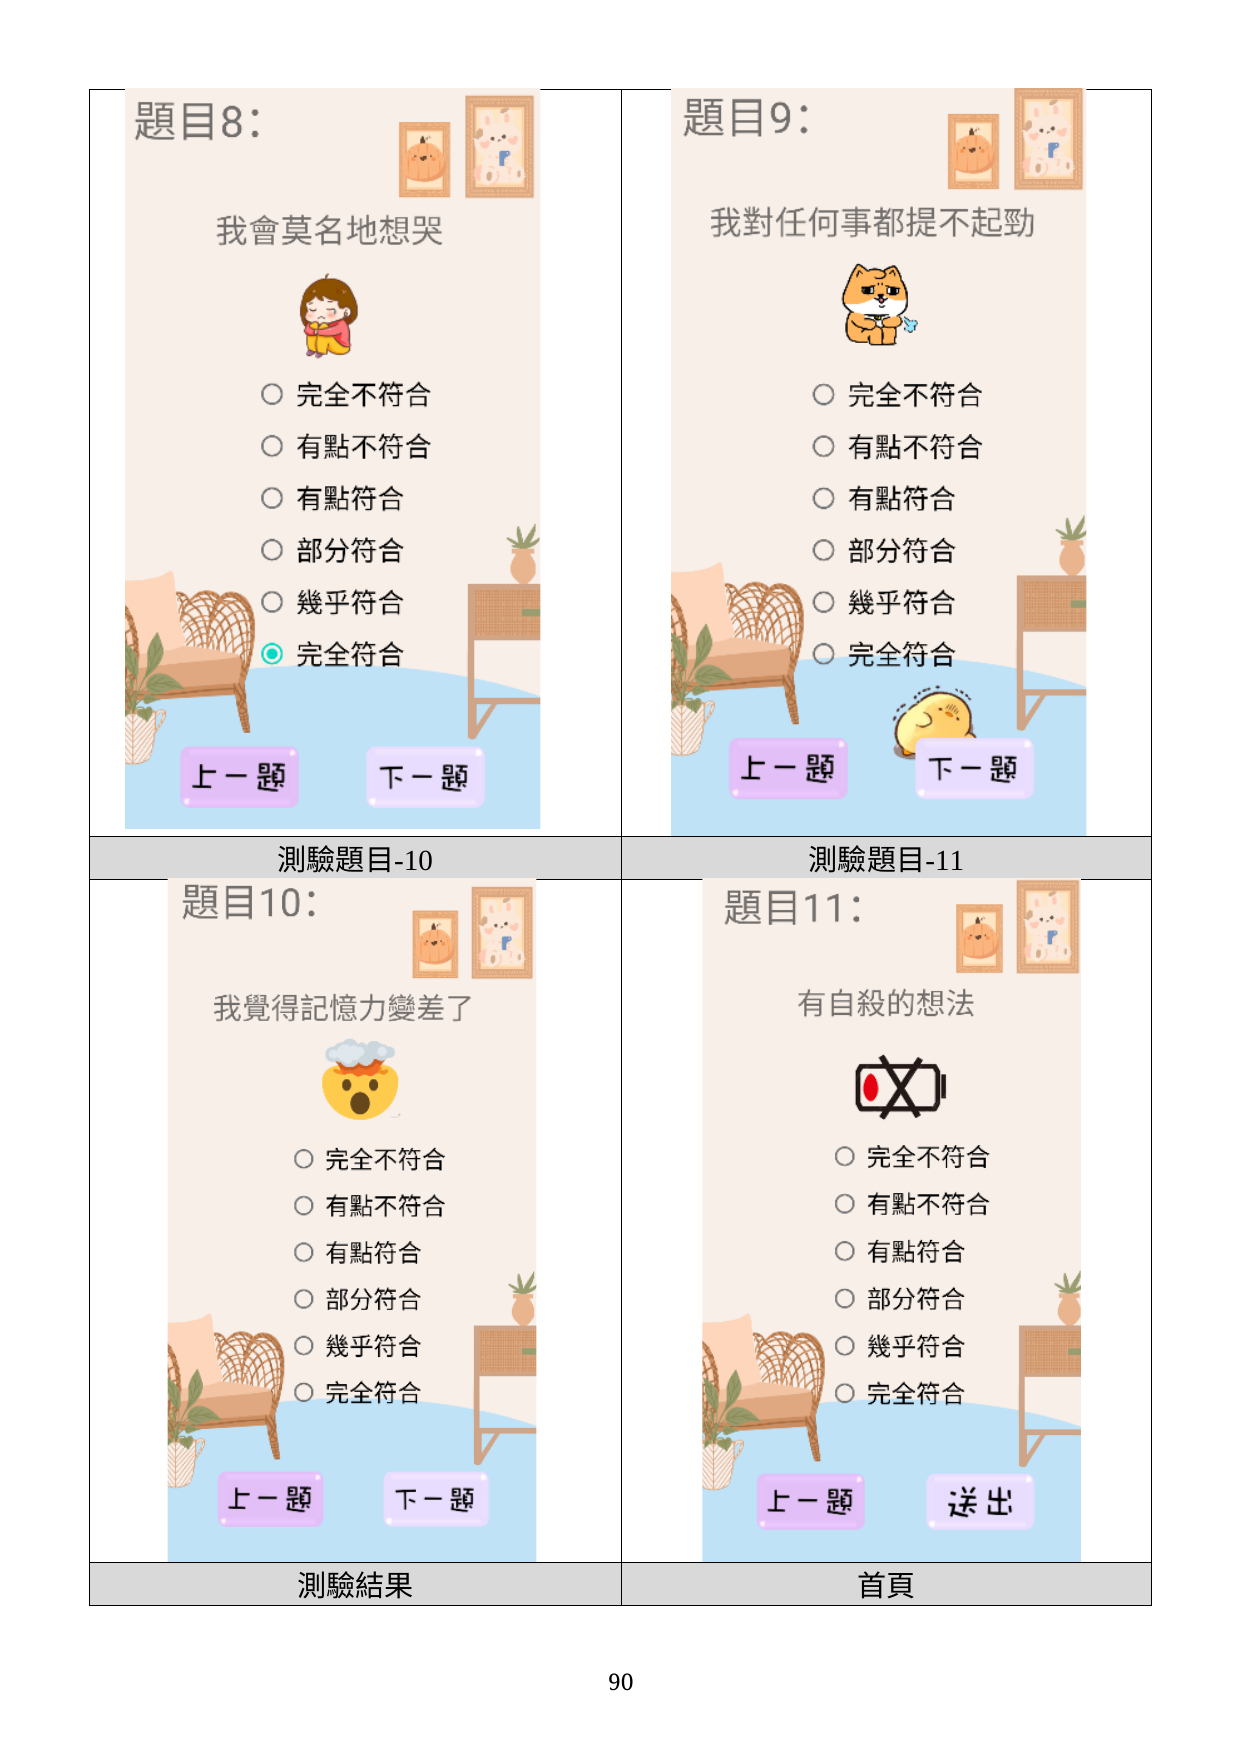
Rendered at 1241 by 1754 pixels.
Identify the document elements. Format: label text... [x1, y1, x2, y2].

table_cell 測驗題目-11 [622, 837, 1151, 879]
table_cell [90, 90, 621, 836]
table_cell [1081, 880, 1151, 1562]
table_cell [90, 880, 167, 1562]
picture [702, 878, 1081, 1562]
table_cell [537, 880, 621, 1562]
picture [125, 88, 541, 829]
table_cell [622, 90, 671, 836]
table_cell 首頁 [622, 1563, 1151, 1605]
picture [167, 878, 537, 1562]
table_cell [1087, 90, 1151, 836]
table_cell [622, 880, 702, 1562]
picture [671, 88, 1087, 836]
table_cell 測驗題目-10 [90, 837, 621, 879]
table_cell 測驗結果 [90, 1563, 621, 1605]
